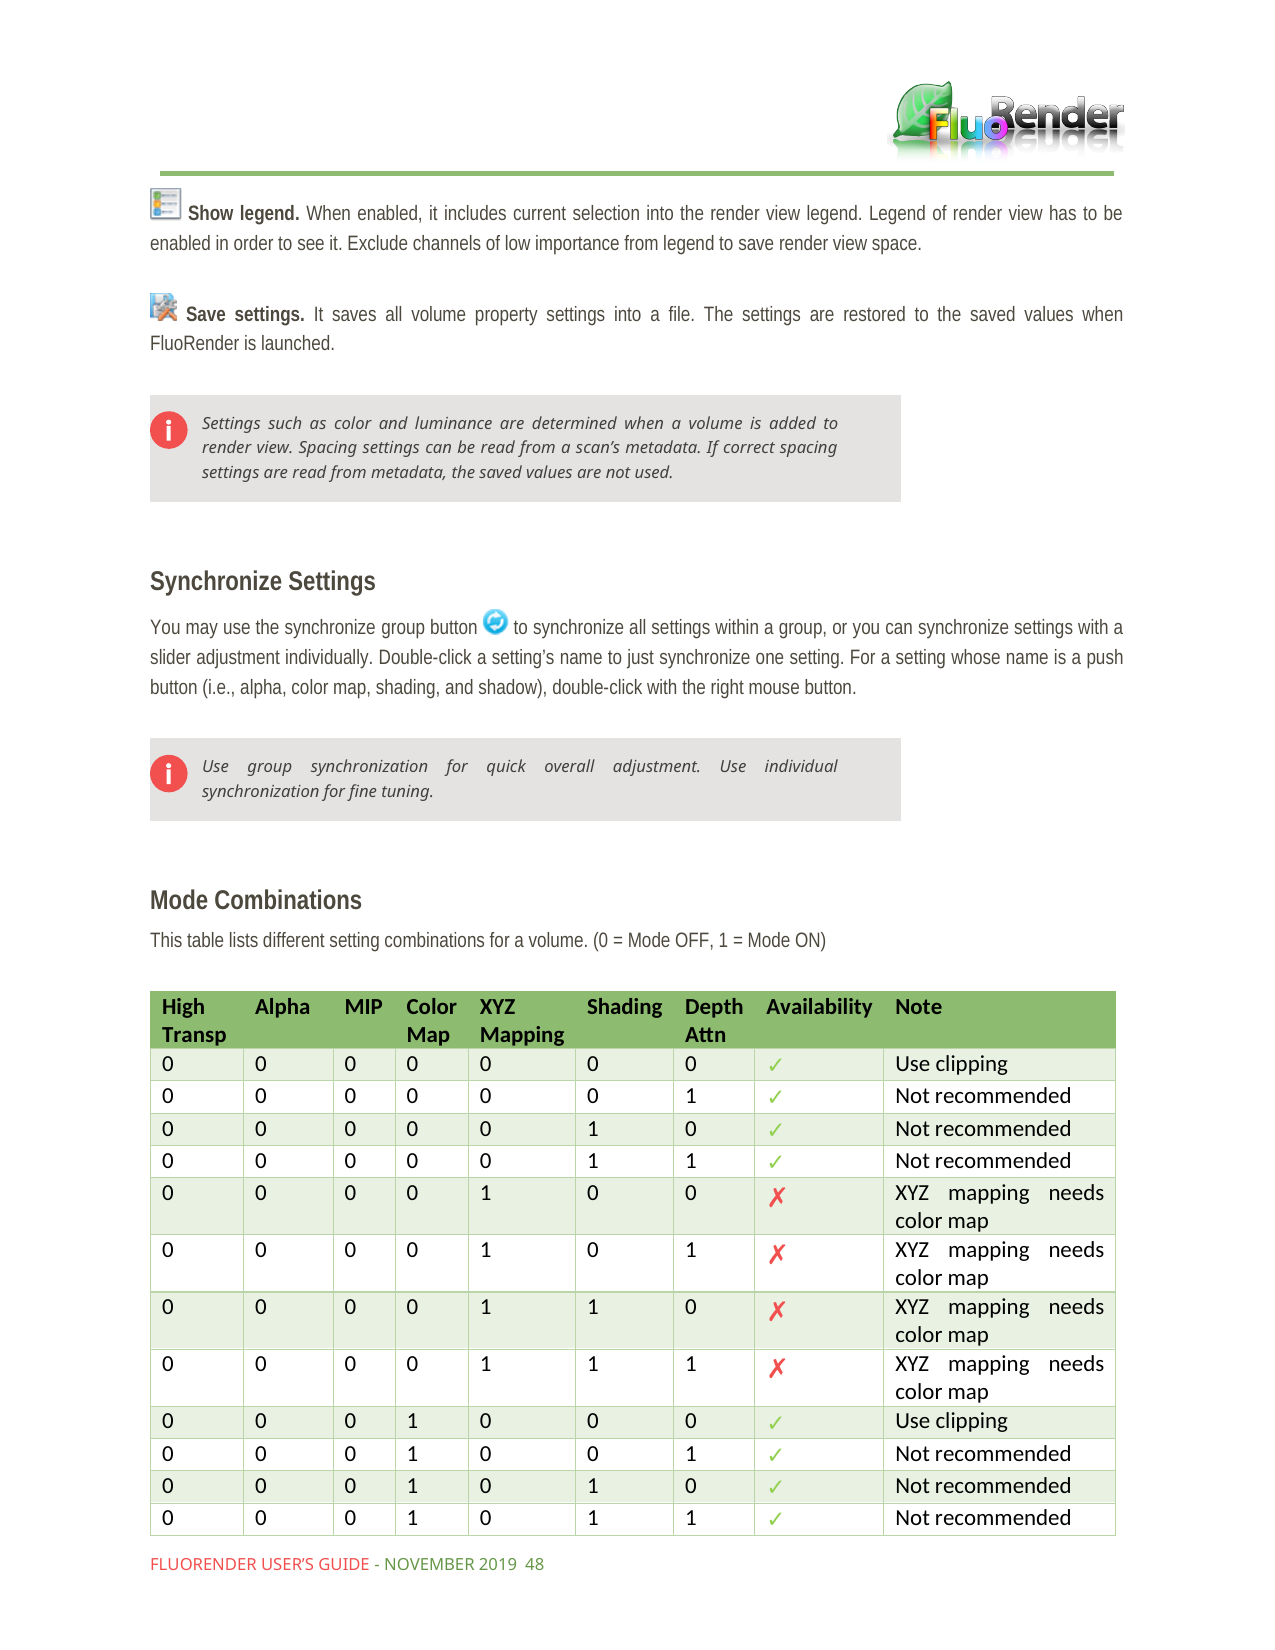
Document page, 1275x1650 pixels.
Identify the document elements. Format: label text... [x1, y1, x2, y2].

table_header Use group synchronization for quick overall adjustment. Use individual synchronization for fine tuning. [202, 738, 901, 821]
table_cell 0 [674, 1407, 754, 1438]
table_cell 0 [151, 1471, 243, 1502]
table_cell 0 [576, 1081, 673, 1113]
table_cell ✗ [755, 1235, 883, 1291]
table_header [150, 738, 202, 821]
table_cell 1 [674, 1146, 754, 1177]
table_cell 1 [576, 1293, 673, 1348]
table_cell ✓ [755, 1146, 883, 1177]
table_cell 1 [674, 1235, 754, 1291]
table_cell 1 [674, 1439, 754, 1470]
table_cell 1 [396, 1439, 468, 1470]
table_cell 0 [244, 1504, 333, 1535]
text This table lists different setting combinations for a volume. (0 = Mode OFF, 1 = Mode ON) [150, 928, 1125, 952]
table_cell ✓ [755, 1049, 883, 1080]
table_cell 0 [334, 1178, 395, 1234]
table_cell 1 [576, 1350, 673, 1406]
table_cell 0 [396, 1049, 468, 1080]
table_cell 0 [244, 1146, 333, 1177]
table_cell 1 [396, 1471, 468, 1502]
table_cell 0 [151, 1049, 243, 1080]
table_cell 0 [151, 1504, 243, 1535]
table_cell 1 [576, 1114, 673, 1145]
table_cell 0 [396, 1350, 468, 1406]
table_cell 0 [674, 1049, 754, 1080]
text You may use the synchronize group button to synchronize all settings within a group, or you can synchronize settings with a slider adjustment individually. Double-click a setting’s name to just synchronize one setting. For a setting whose name is a push button (i.e., alpha, color map, shading, and shadow), double-click with the right mouse button. [150, 609, 1125, 699]
table_cell 0 [674, 1114, 754, 1145]
table_cell 0 [334, 1146, 395, 1177]
table_cell 0 [576, 1049, 673, 1080]
table_cell 1 [674, 1081, 754, 1113]
table_cell 0 [576, 1235, 673, 1291]
table_cell 0 [674, 1471, 754, 1502]
table_cell 0 [244, 1350, 333, 1406]
table_cell 0 [244, 1439, 333, 1470]
table_cell 1 [396, 1504, 468, 1535]
table_cell 0 [244, 1081, 333, 1113]
table_cell 0 [396, 1235, 468, 1291]
table_header Alpha [244, 992, 333, 1048]
table_cell 0 [674, 1178, 754, 1234]
table_cell 0 [244, 1178, 333, 1234]
table_cell XYZ mapping needs color map [884, 1293, 1115, 1348]
table_header XYZ Mapping [469, 992, 575, 1048]
table_cell Not recommended [884, 1146, 1115, 1177]
table_header Depth Attn [674, 992, 754, 1048]
table_cell 1 [674, 1504, 754, 1535]
table_cell 1 [469, 1350, 575, 1406]
table_cell ✓ [755, 1439, 883, 1470]
table_cell Use clipping [884, 1049, 1115, 1080]
table_header Availability [755, 992, 883, 1048]
table_cell ✓ [755, 1504, 883, 1535]
table_cell ✓ [755, 1471, 883, 1502]
picture [482, 609, 509, 635]
table_cell 0 [244, 1114, 333, 1145]
table_cell 0 [334, 1049, 395, 1080]
table_cell 1 [576, 1471, 673, 1502]
table_cell 0 [151, 1146, 243, 1177]
table_cell 0 [244, 1407, 333, 1438]
table_cell 1 [674, 1350, 754, 1406]
table_cell 0 [334, 1439, 395, 1470]
table_cell 0 [334, 1504, 395, 1535]
table_cell Use clipping [884, 1407, 1115, 1438]
table_cell 1 [576, 1146, 673, 1177]
table_cell ✗ [755, 1350, 883, 1406]
table_cell 0 [469, 1407, 575, 1438]
table_cell ✓ [755, 1081, 883, 1113]
table_cell 0 [151, 1081, 243, 1113]
table_cell Not recommended [884, 1114, 1115, 1145]
table_header Note [884, 992, 1115, 1048]
table_cell ✓ [755, 1114, 883, 1145]
table_cell XYZ mapping needs color map [884, 1235, 1115, 1291]
table_cell 1 [469, 1178, 575, 1234]
picture [887, 75, 1125, 165]
table_cell 0 [469, 1146, 575, 1177]
table_cell 0 [334, 1407, 395, 1438]
table_cell 0 [151, 1178, 243, 1234]
table_cell 0 [244, 1293, 333, 1348]
table_cell ✗ [755, 1178, 883, 1234]
text Save settings. It saves all volume property settings into a file. The settings are restored to the saved values when FluoRender is launched. [150, 294, 1125, 355]
table_cell XYZ mapping needs color map [884, 1350, 1115, 1406]
picture [150, 188, 182, 221]
table_cell 0 [244, 1235, 333, 1291]
table_cell ✓ [755, 1407, 883, 1438]
table_cell 0 [334, 1293, 395, 1348]
table_cell 1 [576, 1504, 673, 1535]
table_cell Not recommended [884, 1504, 1115, 1535]
table_cell 0 [396, 1081, 468, 1113]
table_cell XYZ mapping needs color map [884, 1178, 1115, 1234]
table_cell 0 [576, 1178, 673, 1234]
table_cell 0 [334, 1235, 395, 1291]
table_cell 0 [576, 1439, 673, 1470]
table_cell 0 [469, 1439, 575, 1470]
table_cell ✗ [755, 1293, 883, 1348]
table_cell 0 [469, 1114, 575, 1145]
table_cell 0 [151, 1114, 243, 1145]
table_cell 0 [396, 1178, 468, 1234]
table_cell 0 [151, 1407, 243, 1438]
table_cell 0 [151, 1293, 243, 1348]
subtitle Synchronize Settings [150, 566, 1125, 597]
table_header Shading [576, 992, 673, 1048]
table_cell 0 [674, 1293, 754, 1348]
table_cell Not recommended [884, 1471, 1115, 1502]
table_header [150, 395, 202, 502]
table_cell 0 [244, 1471, 333, 1502]
table_cell Not recommended [884, 1439, 1115, 1470]
table_cell 1 [469, 1235, 575, 1291]
picture [150, 293, 177, 321]
table_header High Transp [151, 992, 243, 1048]
table_cell 0 [151, 1235, 243, 1291]
text Show legend. When enabled, it includes current selection into the render view legend. Legend of render view has to be enabled in order to see it. Exclude channels of low importance from legend to save render view space. [150, 189, 1125, 255]
table_cell 0 [334, 1114, 395, 1145]
table_cell Not recommended [884, 1081, 1115, 1113]
table_cell 0 [151, 1350, 243, 1406]
table_cell 0 [334, 1471, 395, 1502]
subtitle Mode Combinations [150, 884, 1125, 915]
table_cell 0 [334, 1081, 395, 1113]
table_cell 0 [244, 1049, 333, 1080]
table_cell 0 [576, 1407, 673, 1438]
table_cell 0 [469, 1081, 575, 1113]
table_header MIP [334, 992, 395, 1048]
table_header Color Map [396, 992, 468, 1048]
table_cell 0 [396, 1146, 468, 1177]
table_cell 0 [469, 1504, 575, 1535]
table_cell 0 [151, 1439, 243, 1470]
table_cell 1 [469, 1293, 575, 1348]
table_header Settings such as color and luminance are determined when a volume is added to render view. Spacing settings can be read from a scan’s metadata. If correct spacing settings are read from metadata, the saved values are not used. [202, 395, 901, 502]
table_cell 0 [396, 1293, 468, 1348]
table_cell 0 [396, 1114, 468, 1145]
table_cell 0 [469, 1471, 575, 1502]
table_cell 0 [469, 1049, 575, 1080]
table_cell 1 [396, 1407, 468, 1438]
table_cell 0 [334, 1350, 395, 1406]
